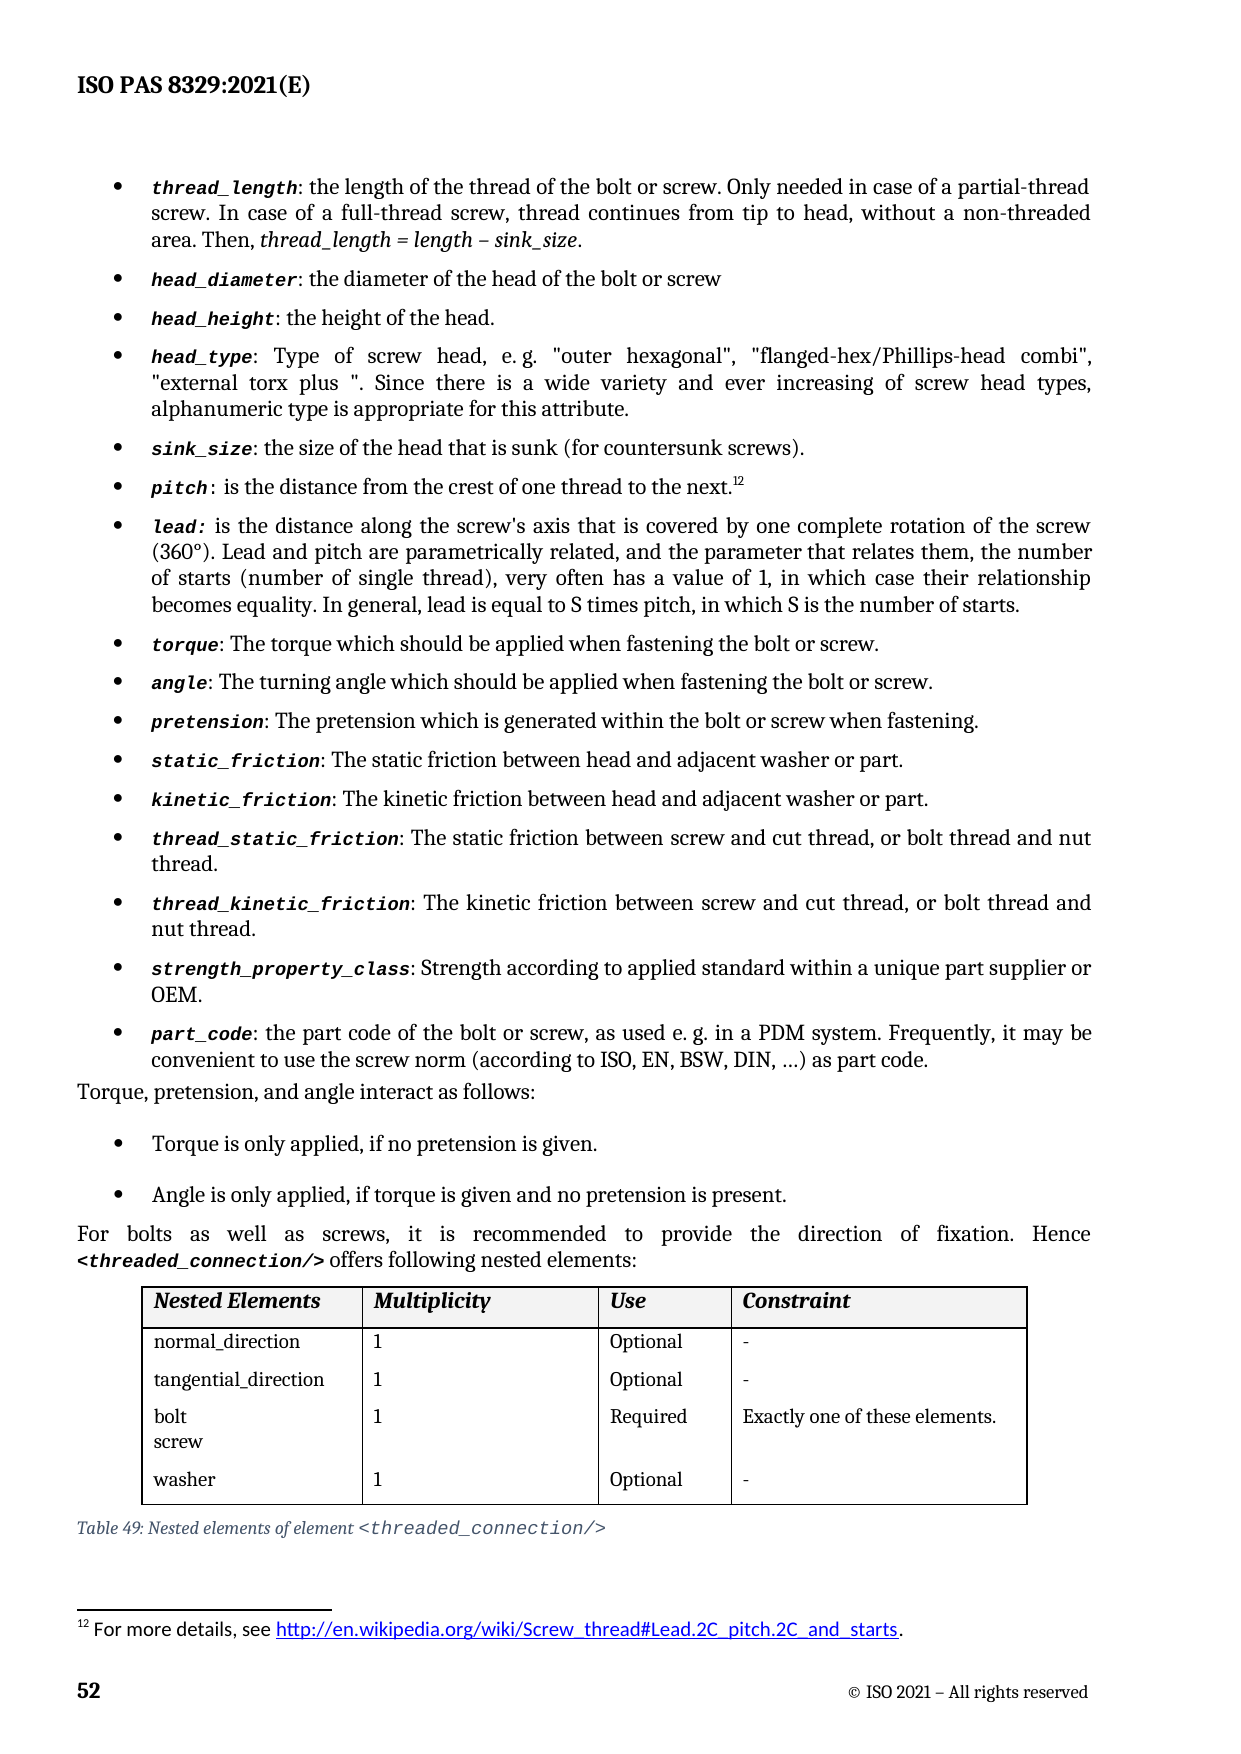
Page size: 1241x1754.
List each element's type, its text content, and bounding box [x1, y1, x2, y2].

list part_code: the part code of the bolt or screw, as used e. g. in a PDM system. Frequently, it may be convenient to use the screw norm (according to ISO, EN, BSW, DIN, …) as part code. [114, 1020, 1092, 1073]
list thread_length: the length of the thread of the bolt or screw. Only needed in case of a partial-thread screw. In case of a full-thread screw, thread continues from tip to head, without a non-threaded area. Then, thread_length = length – sink_size. [114, 174, 1092, 253]
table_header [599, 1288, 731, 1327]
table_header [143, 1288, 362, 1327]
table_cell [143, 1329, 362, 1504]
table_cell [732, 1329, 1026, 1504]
list pitch: is the distance from the crest of one thread to the next. [114, 473, 1092, 500]
list strength_property_class: Strength according to applied standard within a unique part supplier or OEM. [114, 955, 1092, 1008]
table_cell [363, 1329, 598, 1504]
list head_type: Type of screw head, e. g. "outer hexagonal", "flanged-hex/Phillips-head combi", "external torx plus ". Since there is a wide variety and ever increasing of screw head types, alphanumeric type is appropriate for this attribute. [114, 343, 1092, 422]
text Torque, pretension, and angle interact as follows: [77, 1079, 1092, 1106]
list lead: is the distance along the screw's axis that is covered by one complete rotation of the screw (360°). Lead and pitch are parametrically related, and the parameter that relates them, the number of starts (number of single thread), very often has a value of 1, in which case their relationship becomes equality. In general, lead is equal to S times pitch, in which S is the number of starts. [114, 512, 1092, 618]
list torque: The torque which should be applied when fastening the bolt or screw. [114, 630, 1092, 657]
text Table 49: Nested elements of element <threaded_connection/> [77, 1517, 1092, 1540]
list sink_size: the size of the head that is sunk (for countersunk screws). [114, 435, 1092, 461]
list pretension: The pretension which is generated within the bolt or screw when fastening. [114, 708, 1092, 734]
list kinetic_friction: The kinetic friction between head and adjacent washer or part. [114, 786, 1092, 812]
text For bolts as well as screws, it is recommended to provide the direction of fixation. Hence <threaded_connection/> offers following nested elements: [77, 1221, 1092, 1273]
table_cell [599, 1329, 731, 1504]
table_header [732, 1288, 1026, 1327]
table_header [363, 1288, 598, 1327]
list angle: The turning angle which should be applied when fastening the bolt or screw. [114, 669, 1092, 696]
list thread_kinetic_friction: The kinetic friction between screw and cut thread, or bolt thread and nut thread. [114, 890, 1092, 942]
list head_height: the height of the head. [114, 304, 1092, 331]
list static_friction: The static friction between head and adjacent washer or part. [114, 747, 1092, 773]
list Angle is only applied, if torque is given and no pretension is present. [114, 1182, 1092, 1208]
list Torque is only applied, if no pretension is given. [114, 1131, 1092, 1157]
list head_diameter: the diameter of the head of the bolt or screw [114, 265, 1092, 292]
list thread_static_friction: The static friction between screw and cut thread, or bolt thread and nut thread. [114, 824, 1092, 877]
